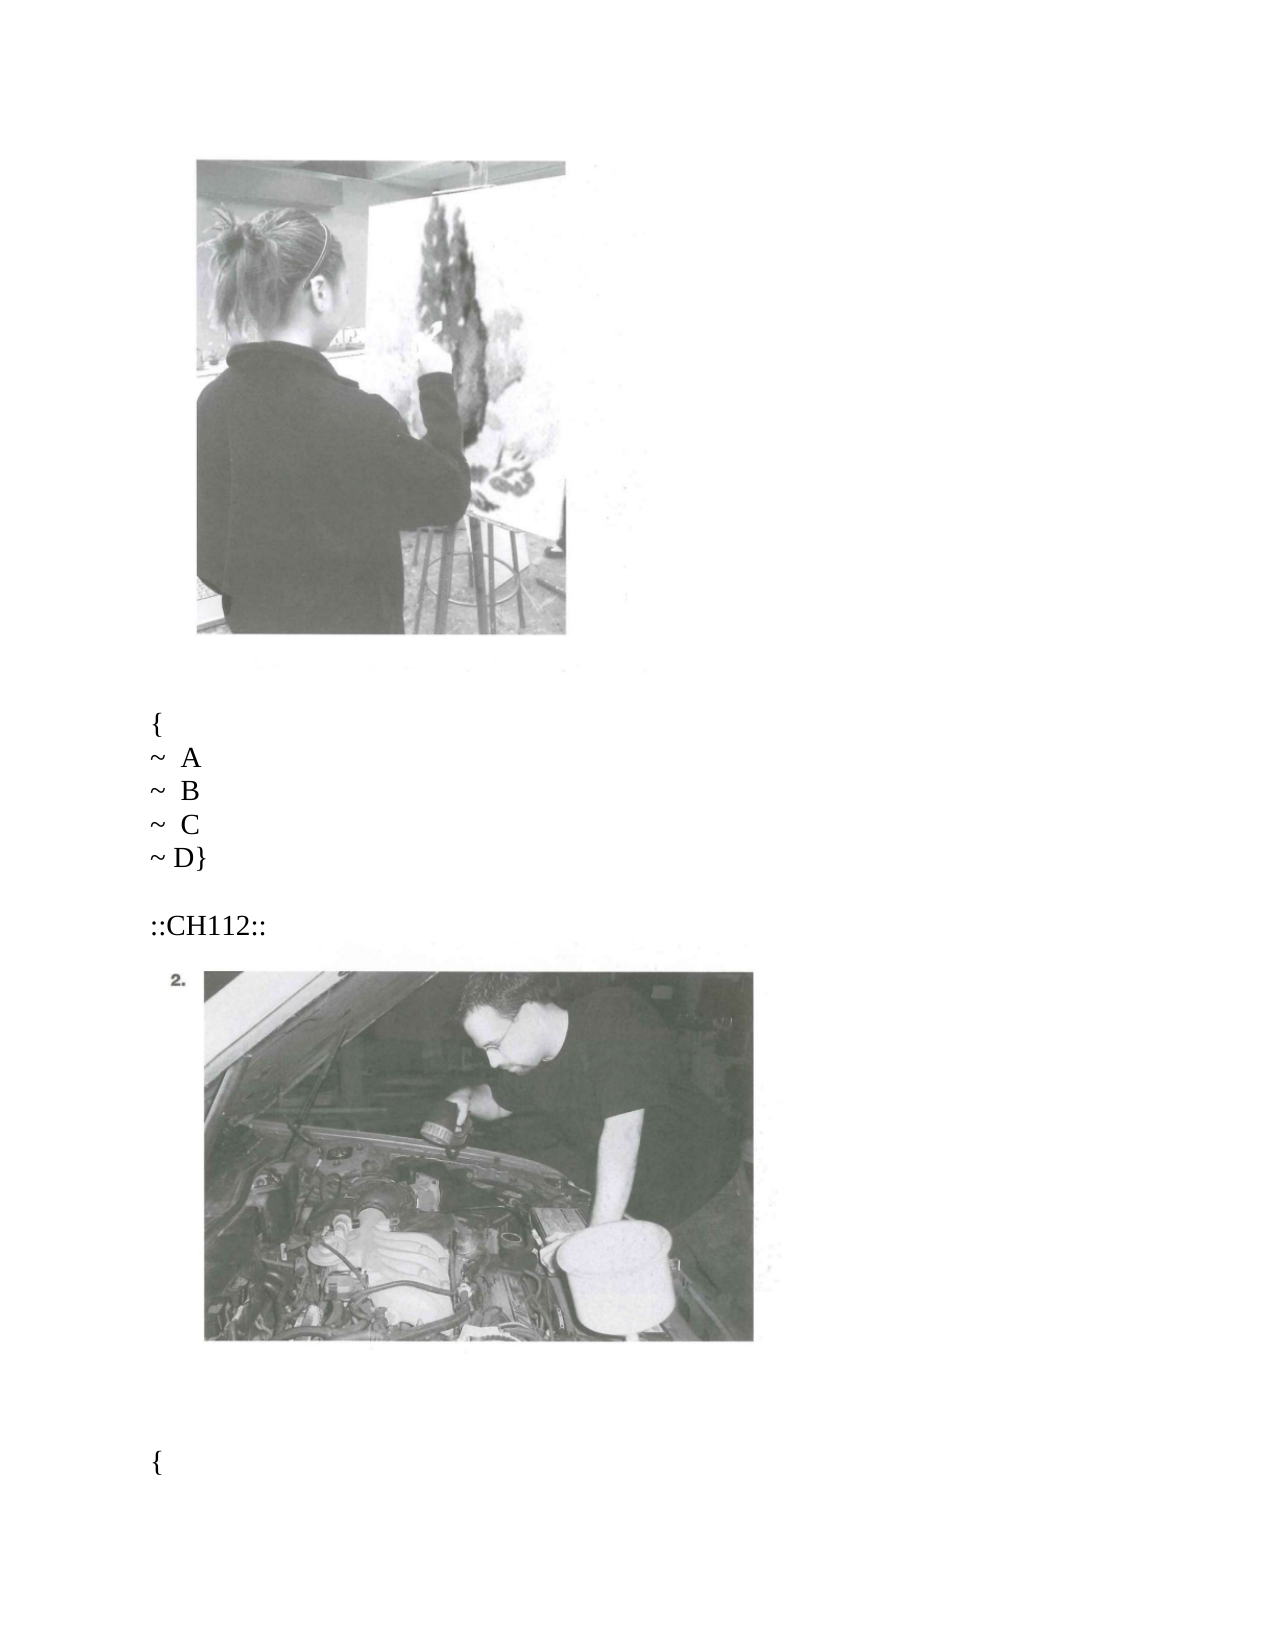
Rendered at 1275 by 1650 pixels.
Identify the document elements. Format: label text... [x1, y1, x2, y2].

text { [150, 706, 1125, 740]
picture [150, 150, 648, 673]
text ~ B [150, 773, 1125, 807]
text ~ D} [150, 841, 1125, 874]
text ~ C [150, 807, 1125, 841]
text { [150, 1444, 1125, 1477]
text ::CH112:: [150, 908, 1125, 941]
picture [150, 941, 829, 1377]
text ~ A [150, 740, 1125, 773]
